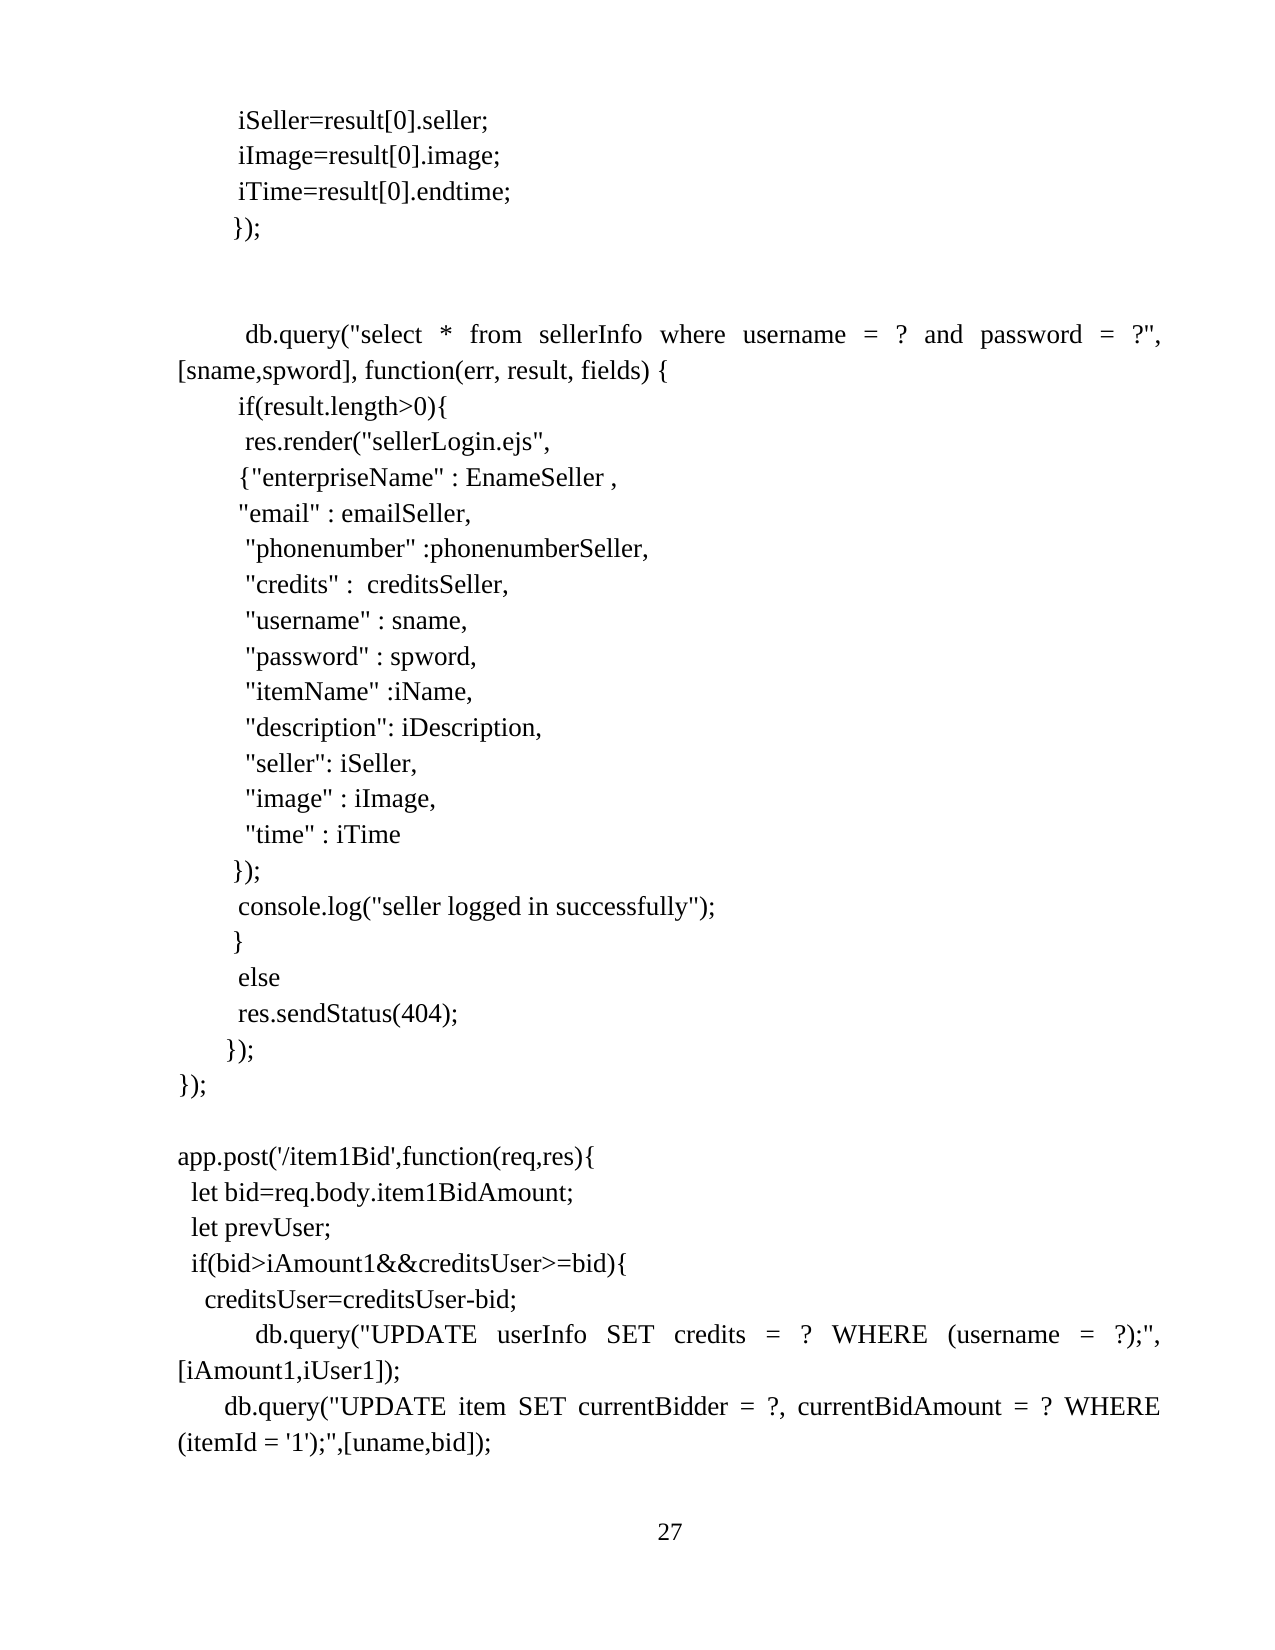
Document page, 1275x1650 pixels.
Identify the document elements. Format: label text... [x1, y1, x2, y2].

text {"enterpriseName" : EnameSeller , [177, 461, 1162, 492]
text }); [177, 211, 1162, 242]
text db.query("select * from sellerInfo where username = ? and password = ?",[sname,spword], function(err, result, fields) { [177, 318, 1162, 385]
text "description": iDescription, [177, 711, 1162, 742]
text "image" : iImage, [177, 783, 1162, 814]
text iSeller=result[0].seller; [177, 104, 1162, 135]
text "time" : iTime [177, 818, 1162, 849]
text "email" : emailSeller, [177, 497, 1162, 528]
text "seller": iSeller, [177, 747, 1162, 778]
text iImage=result[0].image; [177, 139, 1162, 171]
text } [177, 926, 1162, 957]
text "username" : sname, [177, 604, 1162, 635]
text "phonenumber" :phonenumberSeller, [177, 532, 1162, 564]
text creditsUser=creditsUser-bid; [177, 1283, 1162, 1314]
text "password" : spword, [177, 640, 1162, 671]
text "credits" : creditsSeller, [177, 568, 1162, 599]
text }); [177, 1068, 1162, 1099]
text res.render("sellerLogin.ejs", [177, 425, 1162, 456]
text db.query("UPDATE userInfo SET credits = ? WHERE (username = ?);",[iAmount1,iUser1]); [177, 1318, 1162, 1385]
text else [177, 961, 1162, 992]
text let prevUser; [177, 1211, 1162, 1242]
text let bid=req.body.item1BidAmount; [177, 1176, 1162, 1207]
text }); [177, 854, 1162, 885]
text db.query("UPDATE item SET currentBidder = ?, currentBidAmount = ? WHERE (itemId = '1');",[uname,bid]); [177, 1390, 1162, 1457]
text "itemName" :iName, [177, 675, 1162, 707]
text console.log("seller logged in successfully"); [177, 890, 1162, 921]
text }); [177, 1033, 1162, 1064]
text iTime=result[0].endtime; [177, 175, 1162, 206]
text app.post('/item1Bid',function(req,res){ [177, 1140, 1162, 1171]
text if(result.length>0){ [177, 389, 1162, 421]
text res.sendStatus(404); [177, 997, 1162, 1028]
text if(bid>iAmount1&&creditsUser>=bid){ [177, 1247, 1162, 1278]
